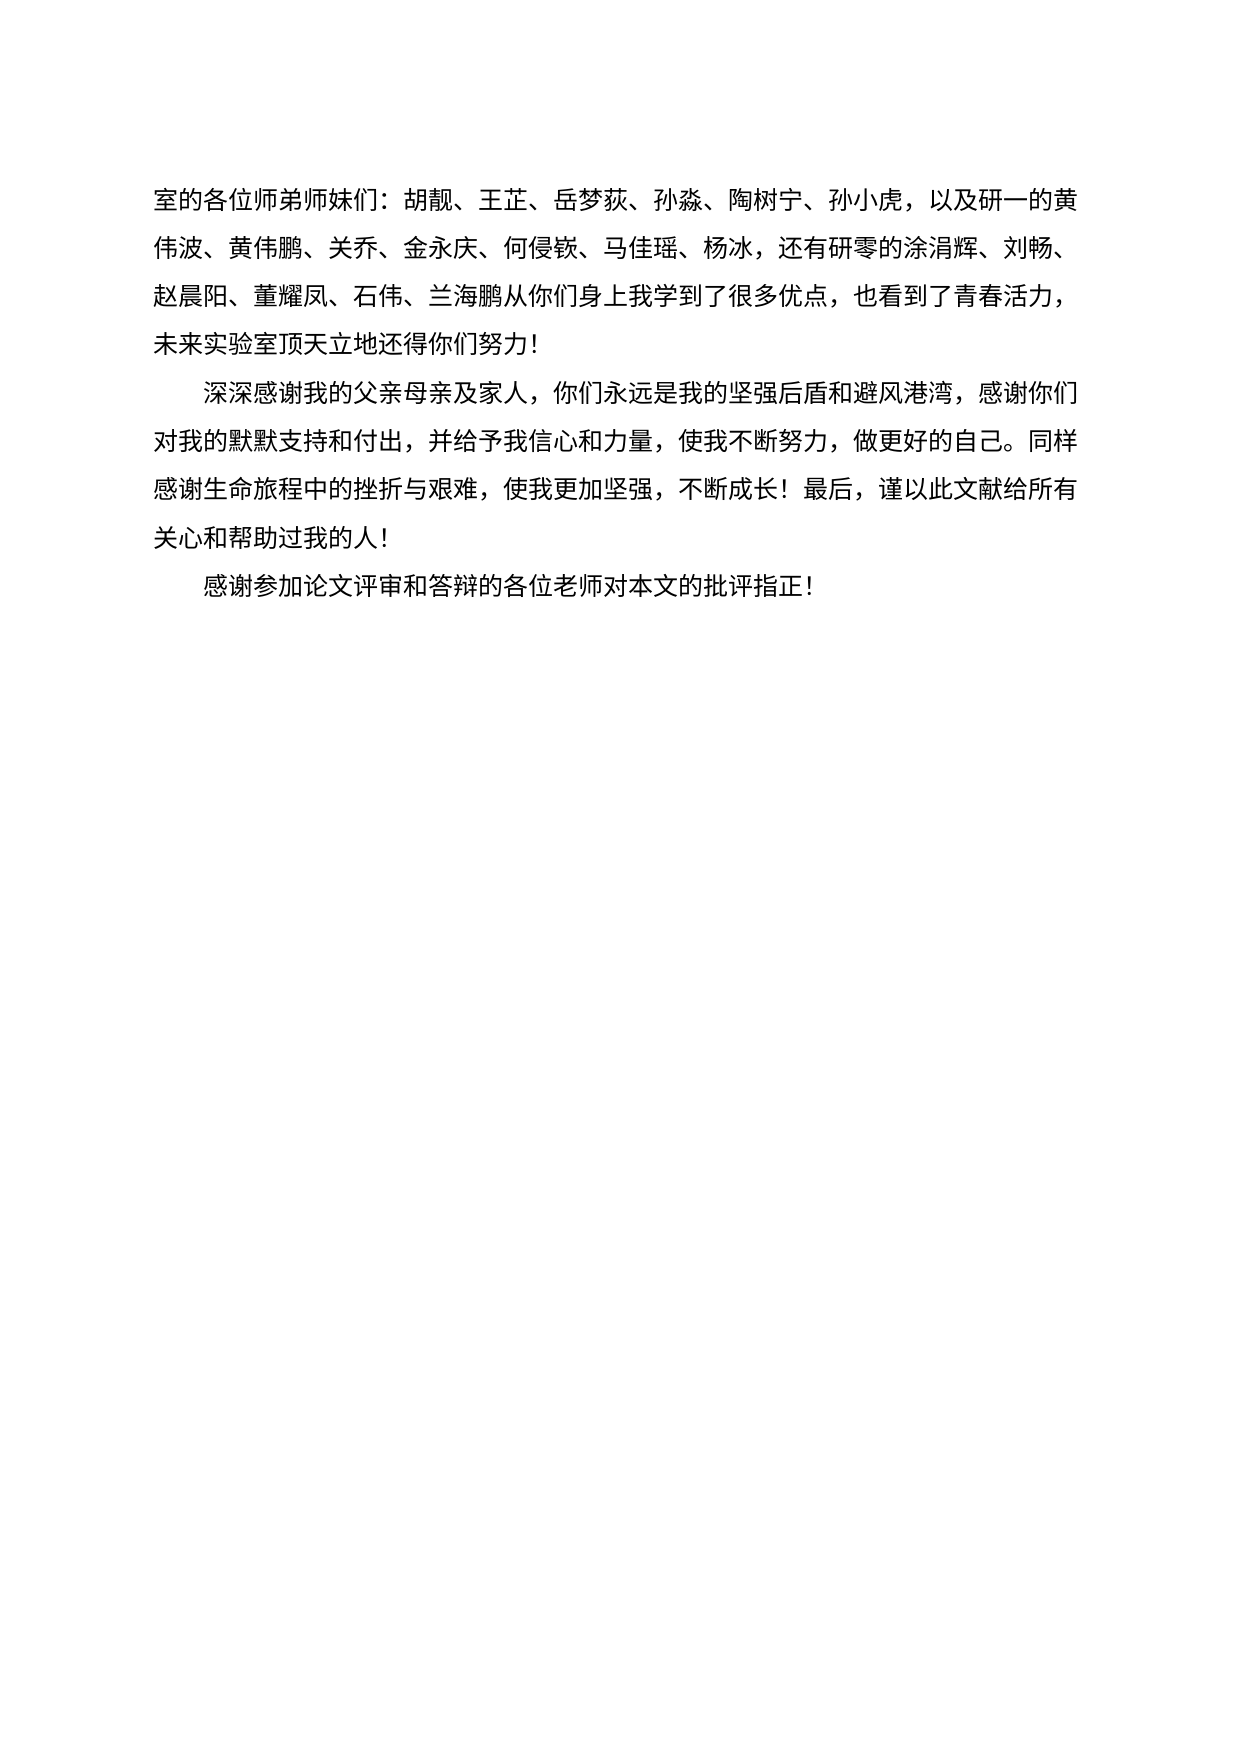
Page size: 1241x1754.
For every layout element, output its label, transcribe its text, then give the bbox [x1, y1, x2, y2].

text 室的各位师弟师妹们：胡靓、王芷、岳梦荻、孙淼、陶树宁、孙小虎，以及研一的黄伟波、黄伟鹏、关乔、金永庆、何侵嵚、马佳瑶、杨冰，还有研零的涂涓辉、刘畅、赵晨阳、董耀凤、石伟、兰海鹏从你们身上我学到了很多优点，也看到了青春活力，未来实验室顶天立地还得你们努力！ [153, 181, 1101, 361]
text 深深感谢我的父亲母亲及家人，你们永远是我的坚强后盾和避风港湾，感谢你们对我的默默支持和付出，并给予我信心和力量，使我不断努力，做更好的自己。同样感谢生命旅程中的挫折与艰难，使我更加坚强，不断成长！最后，谨以此文献给所有关心和帮助过我的人！ [153, 374, 1101, 554]
text 感谢参加论文评审和答辩的各位老师对本文的批评指正！ [203, 567, 1101, 603]
